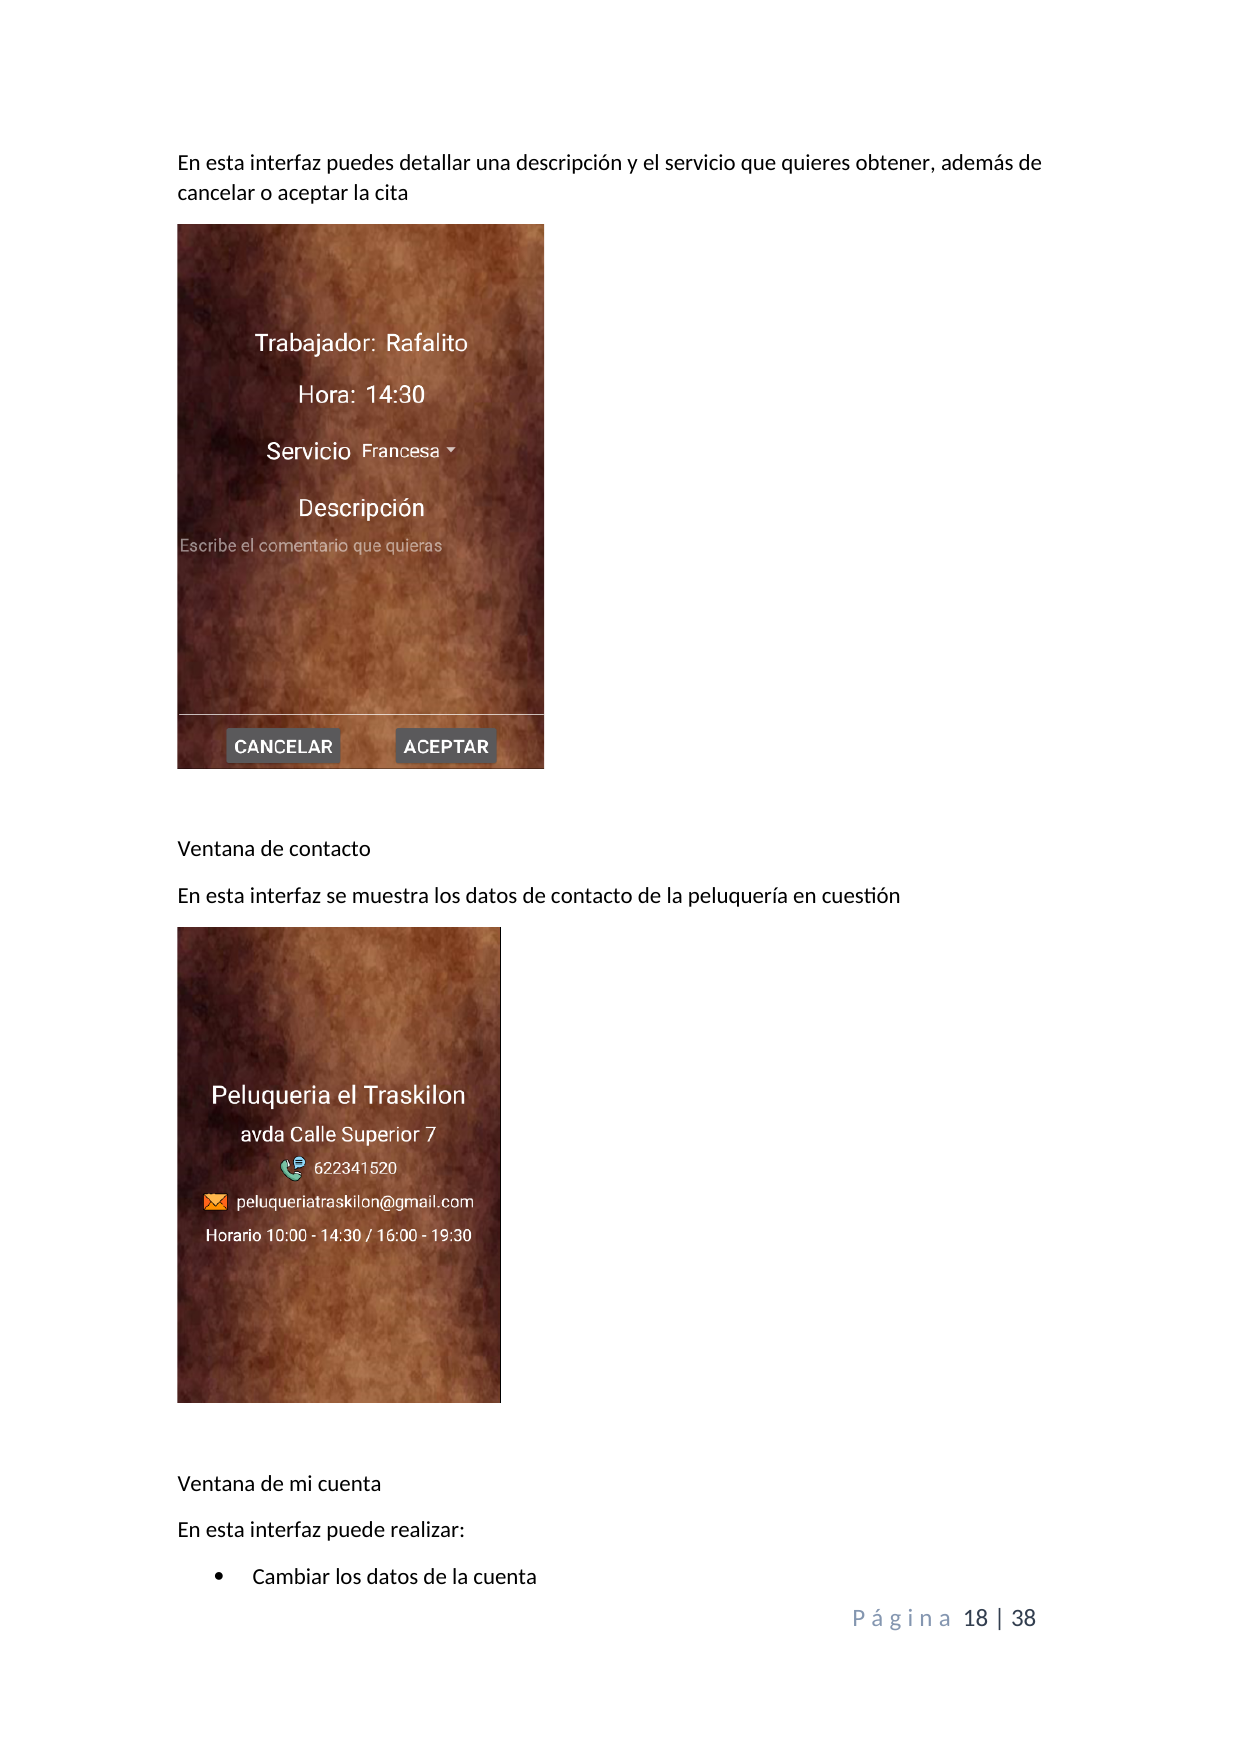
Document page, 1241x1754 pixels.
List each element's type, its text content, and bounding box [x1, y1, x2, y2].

text En esta interfaz puedes detallar una descripción y el servicio que quieres obtener, además de cancelar o aceptar la cita [177, 148, 1063, 206]
picture [177, 927, 501, 1403]
text En esta interfaz se muestra los datos de contacto de la peluquería en cuestión [177, 881, 1063, 909]
text Ventana de mi cuenta [177, 1469, 1063, 1497]
text Ventana de contacto [177, 834, 1063, 862]
list Cambiar los datos de la cuenta [215, 1562, 1063, 1590]
picture [177, 224, 545, 769]
text En esta interfaz puede realizar: [177, 1516, 1063, 1543]
